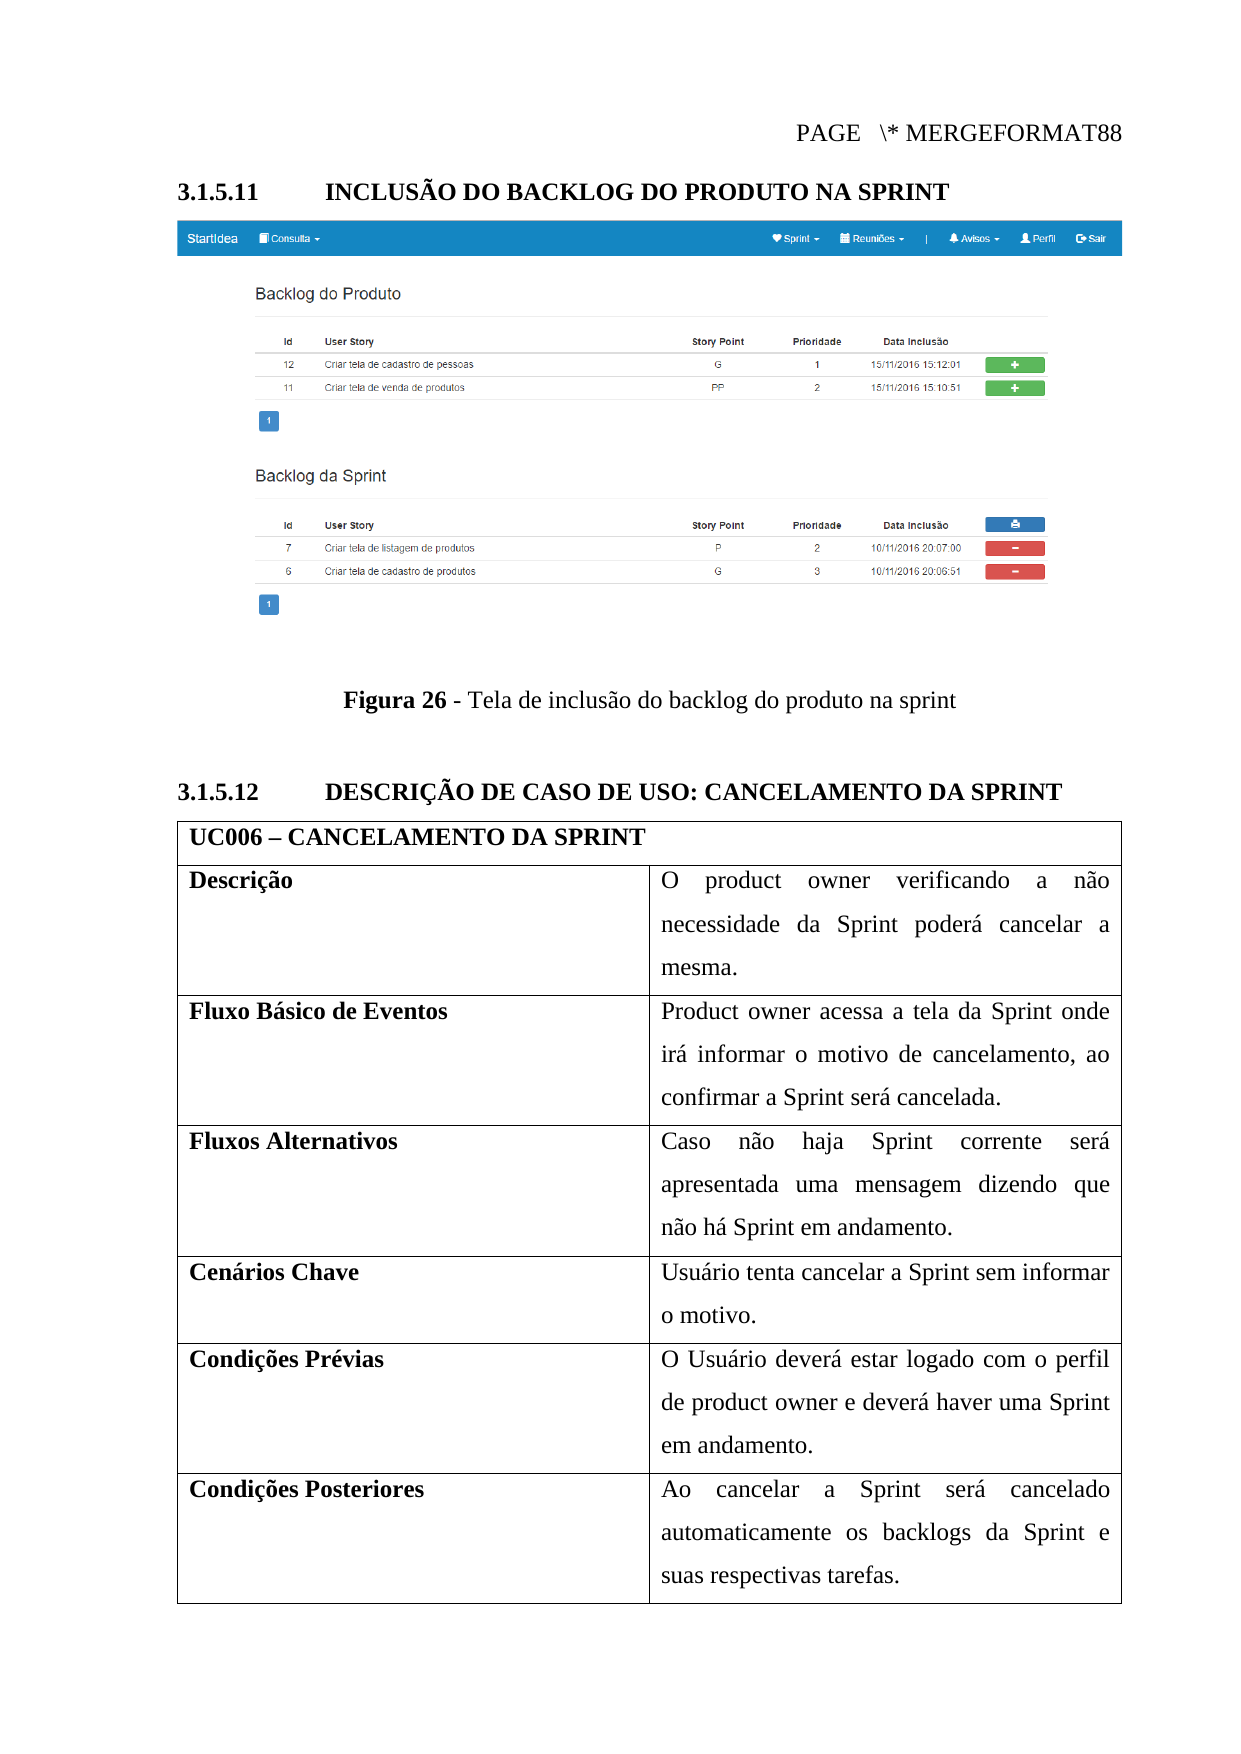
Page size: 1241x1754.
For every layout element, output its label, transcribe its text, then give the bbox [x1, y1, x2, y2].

text Figura 26 - Tela de inclusão do backlog do produto na sprint [177, 685, 1122, 713]
table_cell Ao cancelar a Sprint será cancelado automaticamente os backlogs da Sprint e suas respectivas tarefas. [650, 1474, 1121, 1603]
table_cell Caso não haja Sprint corrente será apresentada uma mensagem dizendo que não há Sprint em andamento. [650, 1126, 1121, 1256]
table_cell Fluxos Alternativos [178, 1126, 649, 1256]
table_cell O Usuário deverá estar logado com o perfil de product owner e deverá haver uma Sprint em andamento. [650, 1344, 1121, 1473]
table_cell Fluxo Básico de Eventos [178, 996, 649, 1125]
table_cell Condições Prévias [178, 1344, 649, 1473]
subtitle INCLUSÃO DO BACKLOG DO PRODUTO NA SPRINT [177, 177, 1122, 206]
subtitle DESCRIÇÃO DE CASO DE USO: CANCELAMENTO DA SPRINT [177, 777, 1122, 806]
table_cell Usuário tenta cancelar a Sprint sem informar o motivo. [650, 1257, 1121, 1343]
table_cell Cenários Chave [178, 1257, 649, 1343]
table_header UC006 – CANCELAMENTO DA SPRINT [178, 822, 1121, 864]
picture [177, 220, 1123, 671]
table_cell Descrição [178, 866, 649, 995]
table_cell Condições Posteriores [178, 1474, 649, 1603]
table_cell Product owner acessa a tela da Sprint onde irá informar o motivo de cancelamento, ao confirmar a Sprint será cancelada. [650, 996, 1121, 1125]
table_cell O product owner verificando a não necessidade da Sprint poderá cancelar a mesma. [650, 866, 1121, 995]
